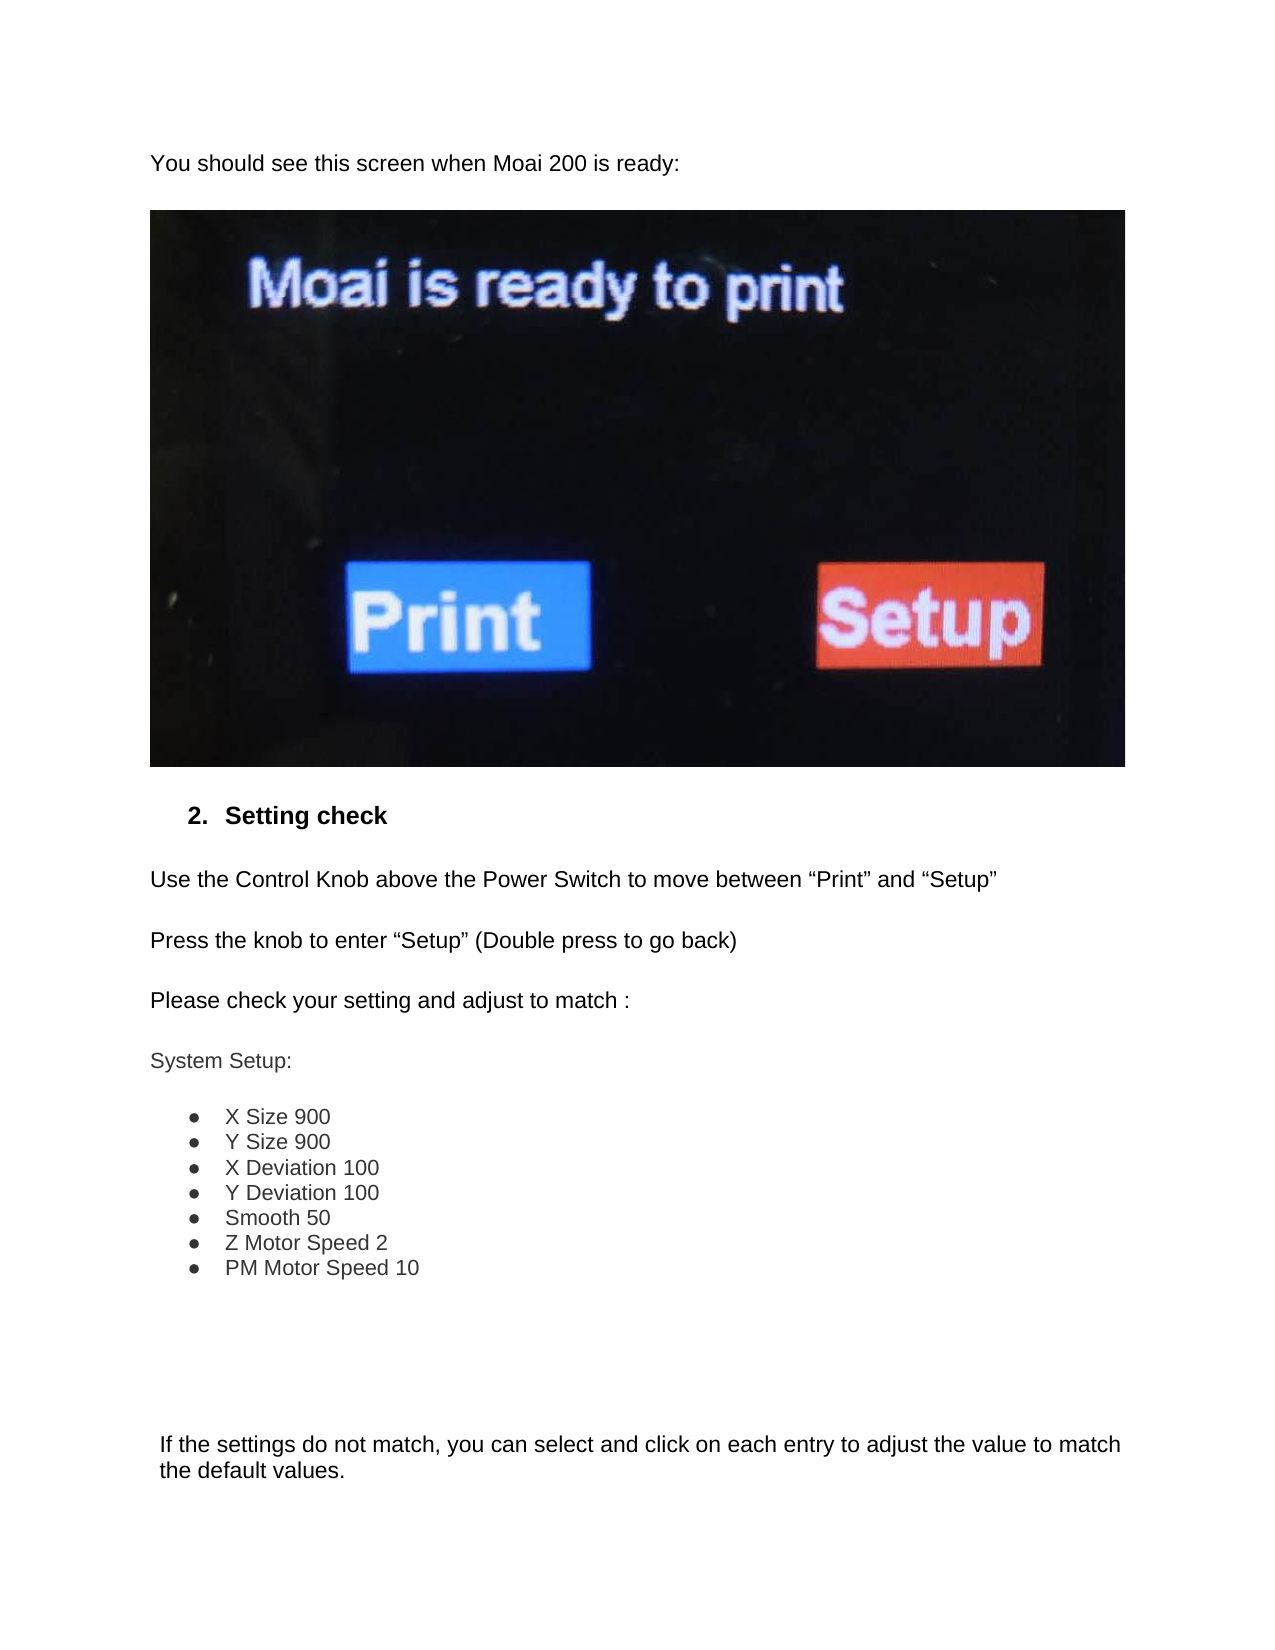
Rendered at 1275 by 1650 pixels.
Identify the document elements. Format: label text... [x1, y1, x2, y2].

list X Deviation 100 [187, 1154, 1125, 1180]
list Smooth 50 [187, 1205, 1125, 1230]
list X Size 900 [187, 1104, 1125, 1129]
list Setting check [187, 801, 1125, 829]
list Z Motor Speed 2 [187, 1230, 1125, 1255]
text You should see this screen when Moai 200 is ready: [150, 150, 1125, 207]
picture [150, 210, 1125, 767]
text Press the knob to enter “Setup” (Double press to go back) Please check your setting and adjust to match : [150, 897, 1125, 1013]
list Y Size 900 [187, 1129, 1125, 1154]
list Y Deviation 100 [187, 1180, 1125, 1205]
text System Setup: [150, 1048, 1125, 1073]
text If the settings do not match, you can select and click on each entry to adjust the value to match the default values. [159, 1431, 1125, 1483]
text Use the Control Knob above the Power Switch to move between “Print” and “Setup” [150, 834, 1125, 893]
list PM Motor Speed 10 [187, 1255, 1125, 1281]
